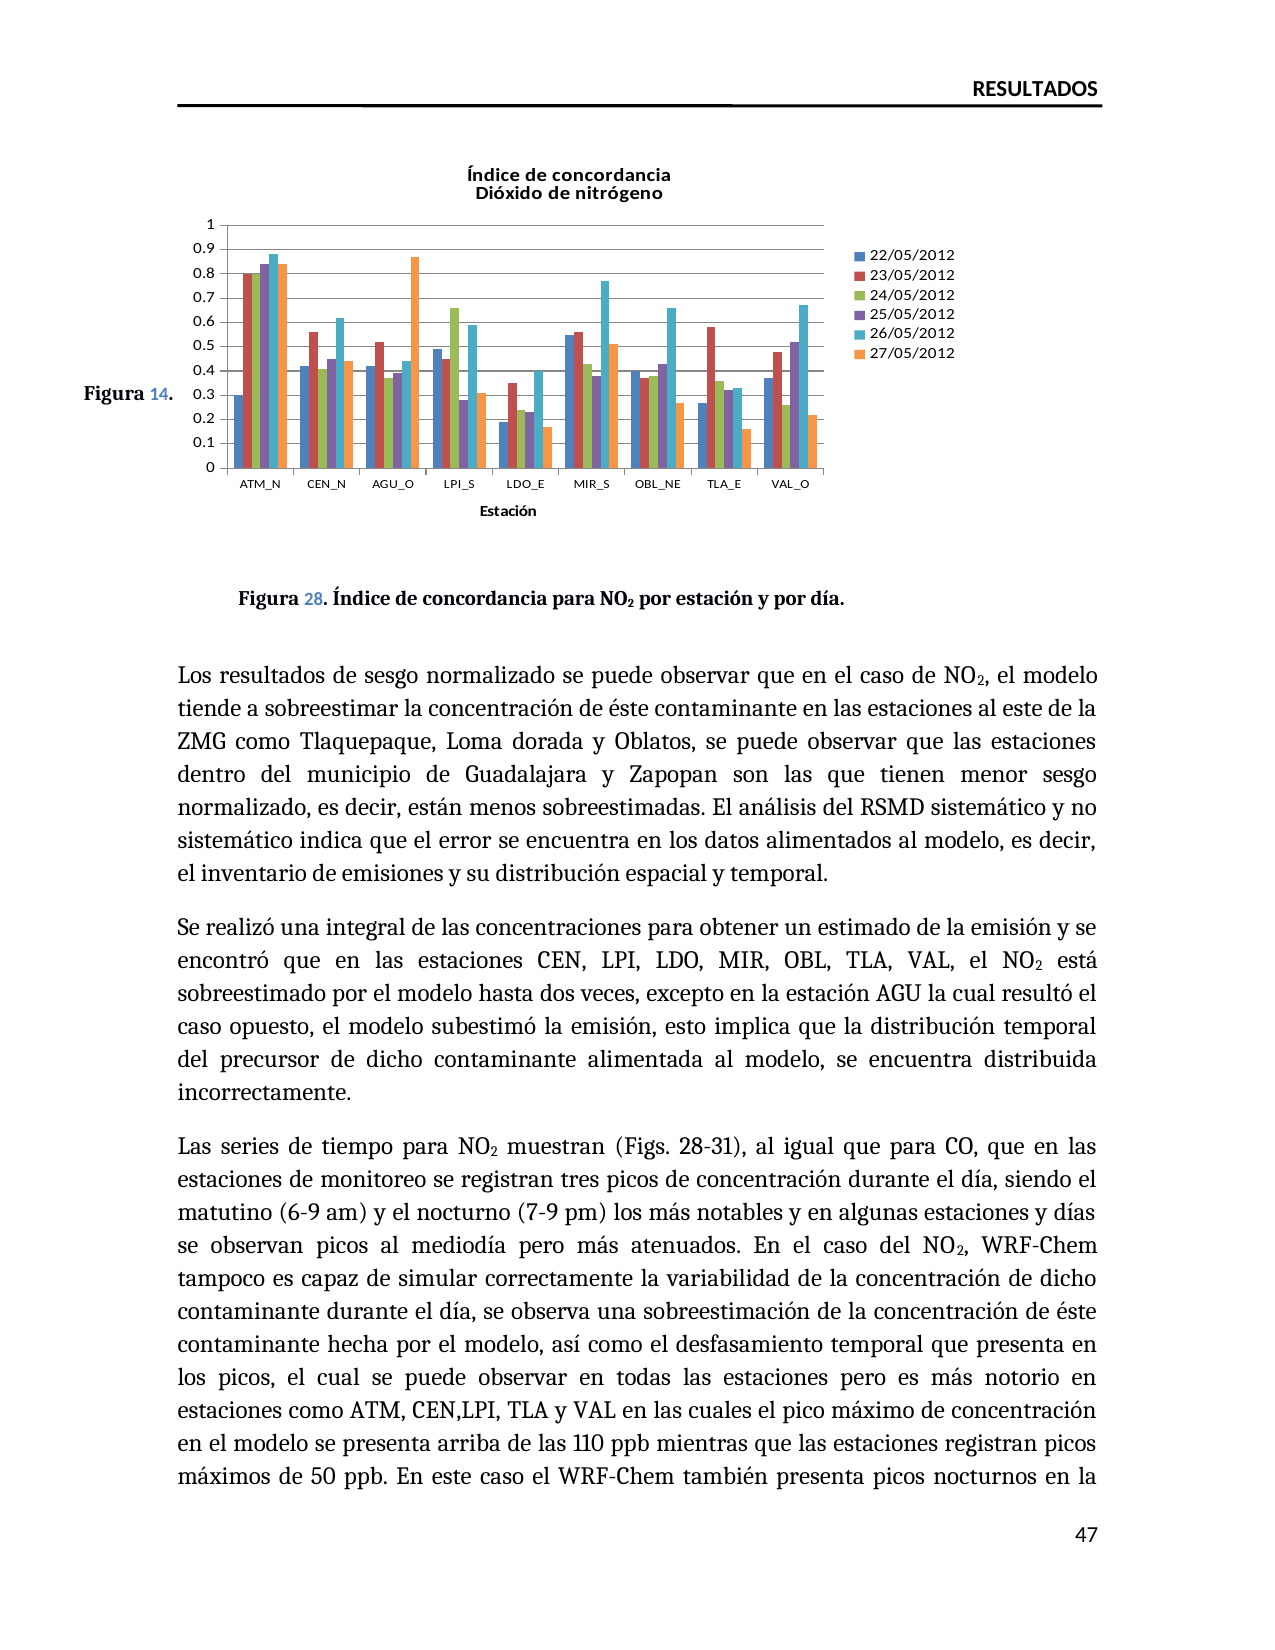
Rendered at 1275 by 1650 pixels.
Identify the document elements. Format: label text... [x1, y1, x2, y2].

text Los resultados de sesgo normalizado se puede observar que en el caso de NO2, el modelo tiende a sobreestimar la concentración de éste contaminante en las estaciones al este de la ZMG como Tlaquepaque, Loma dorada y Oblatos, se puede observar que las estaciones dentro del municipio de Guadalajara y Zapopan son las que tienen menor sesgo normalizado, es decir, están menos sobreestimadas. El análisis del RSMD sistemático y no sistemático indica que el error se encuentra en los datos alimentados al modelo, es decir, el inventario de emisiones y su distribución espacial y temporal. [177, 598, 1098, 887]
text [177, 1132, 1098, 1491]
text Se realizó una integral de las concentraciones para obtener un estimado de la emisión y se encontró que en las estaciones CEN, LPI, LDO, MIR, OBL, TLA, VAL, el NO2 está sobreestimado por el modelo hasta dos veces, excepto en la estación AGU la cual resultó el caso opuesto, el modelo subestimó la emisión, esto implica que la distribución temporal del precursor de dicho contaminante alimentada al modelo, se encuentra distribuida incorrectamente. [177, 913, 1098, 1106]
